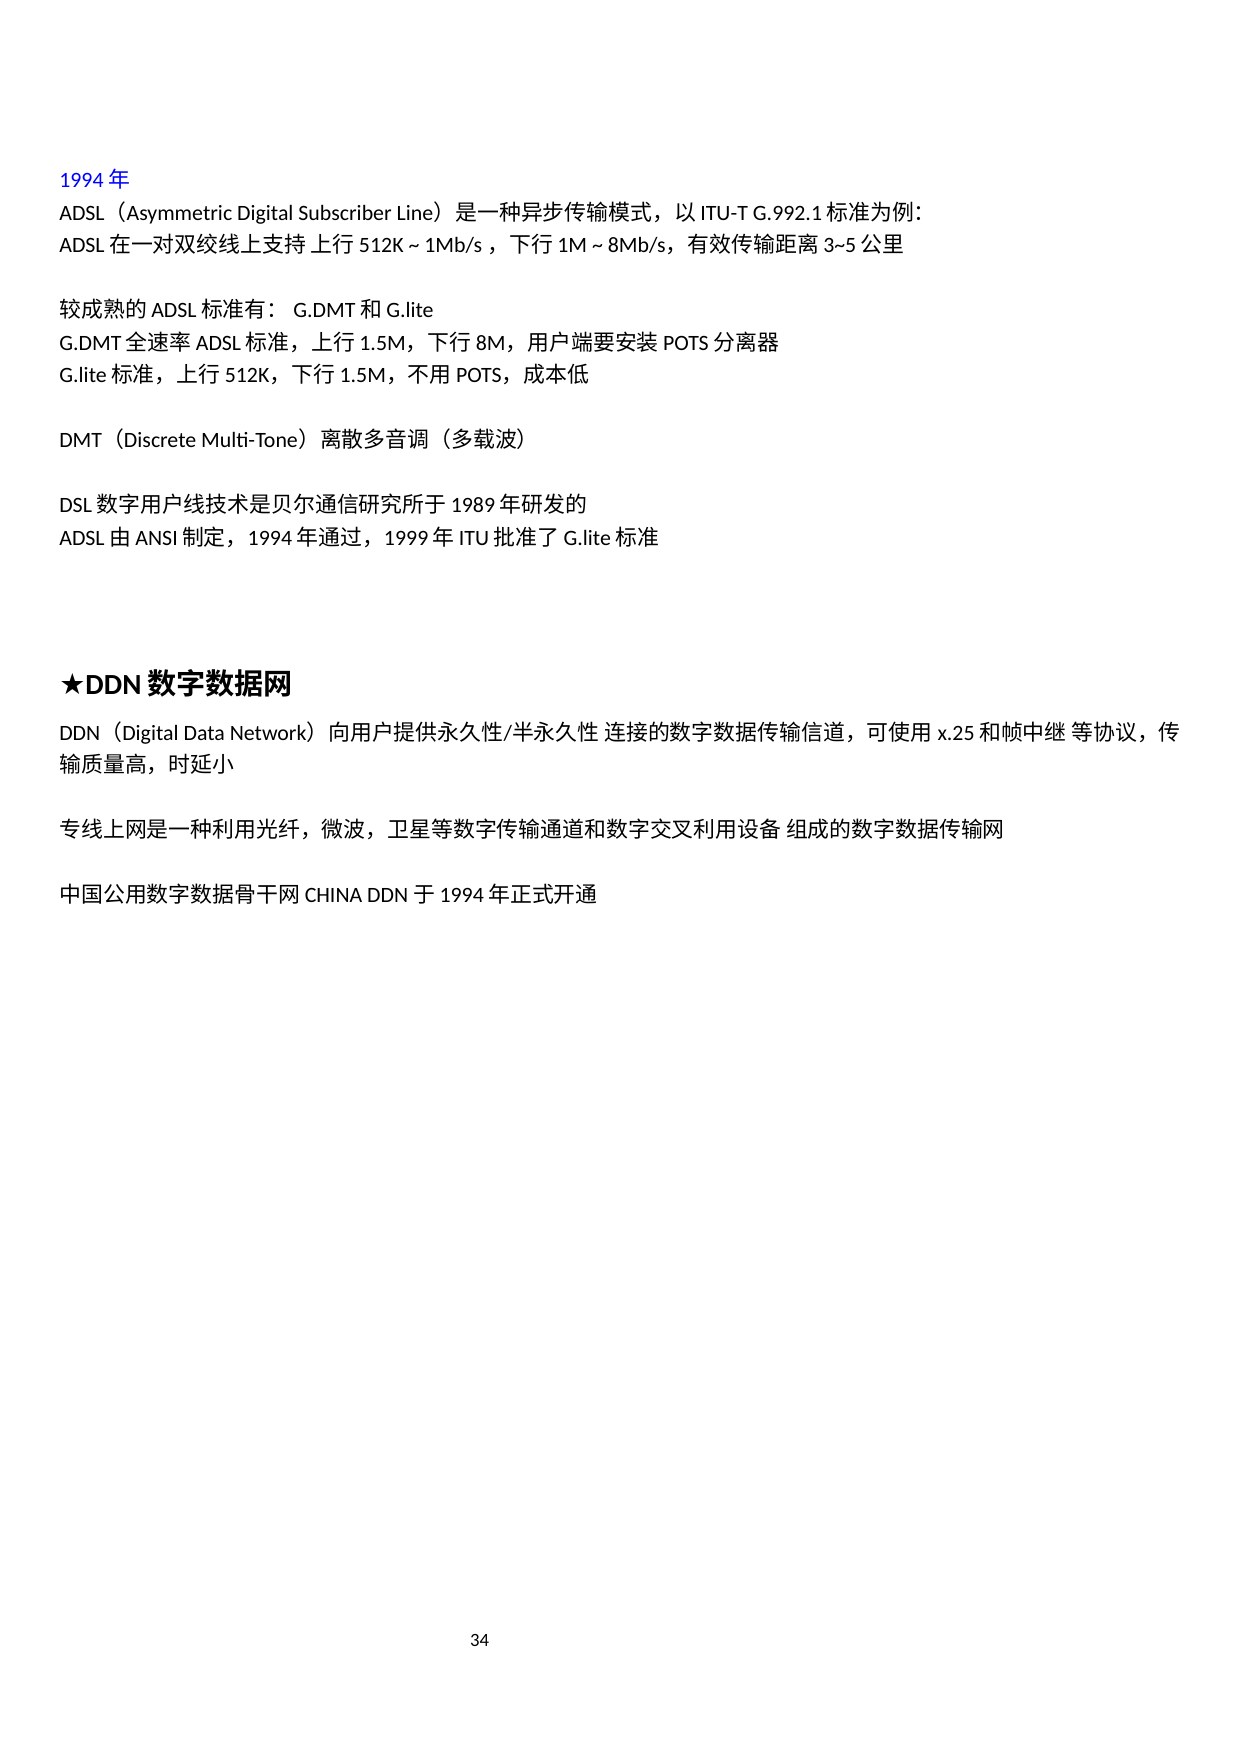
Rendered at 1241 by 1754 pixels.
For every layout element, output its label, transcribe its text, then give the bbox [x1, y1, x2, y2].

text 专线上网是一种利用光纤，微波，卫星等数字传输通道和数字交叉利用设备 组成的数字数据传输网 [59, 812, 1181, 844]
text DDN（Digital Data Network）向用户提供永久性/半永久性 连接的数字数据传输信道，可使用x.25和帧中继 等协议，传输质量高，时延小 [59, 714, 1181, 779]
text 较成熟的ADSL标准有： G.DMT和G.lite [59, 292, 1181, 324]
text DSL数字用户线技术是贝尔通信研究所于1989年研发的 [59, 487, 1181, 519]
text 中国公用数字数据骨干网 CHINA DDN 于1994年正式开通 [59, 877, 1181, 909]
text G.DMT全速率ADSL标准，上行1.5M，下行8M，用户端要安装POTS分离器 [59, 324, 1181, 357]
text ADSL在一对双绞线上支持 上行512K ~ 1Mb/s ，下行1M ~ 8Mb/s，有效传输距离3~5公里 [59, 227, 1181, 259]
text ADSL由ANSI制定，1994年通过，1999年ITU批准了G.lite标准 [59, 519, 1181, 552]
text G.lite标准，上行512K，下行1.5M，不用POTS，成本低 [59, 357, 1181, 389]
text ADSL（Asymmetric Digital Subscriber Line）是一种异步传输模式，以ITU-T G.992.1标准为例： [59, 194, 1181, 227]
text 1994年 [59, 162, 1181, 194]
text DMT（Discrete Multi-Tone）离散多音调（多载波） [59, 422, 1181, 454]
text ★DDN数字数据网 [59, 649, 1181, 714]
